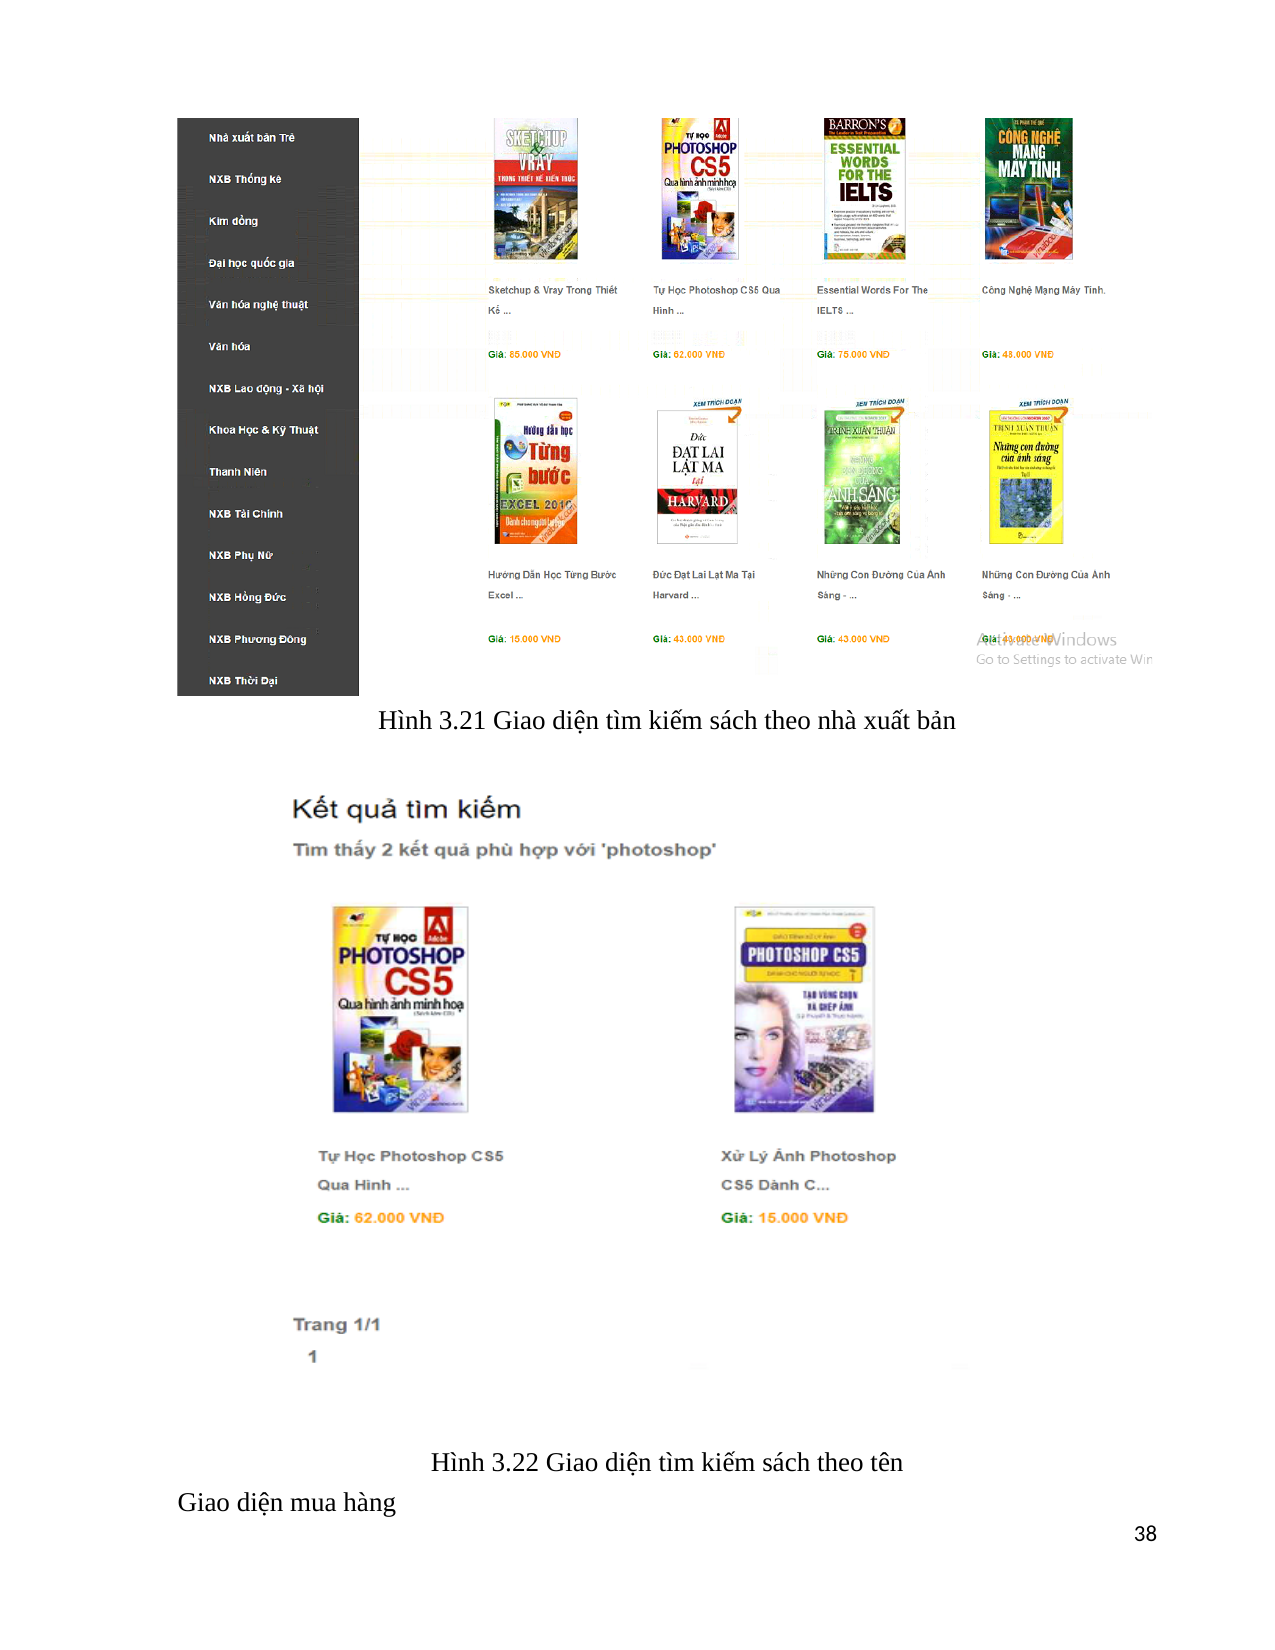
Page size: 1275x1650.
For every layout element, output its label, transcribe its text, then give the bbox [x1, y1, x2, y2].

picture [177, 118, 1153, 696]
picture [278, 744, 1057, 1397]
text Giao diện mua hàng [177, 1486, 1157, 1517]
text Hình 3.22 Giao diện tìm kiếm sách theo tên [177, 1446, 1157, 1477]
text Hình 3.21 Giao diện tìm kiếm sách theo nhà xuất bản [177, 704, 1157, 735]
